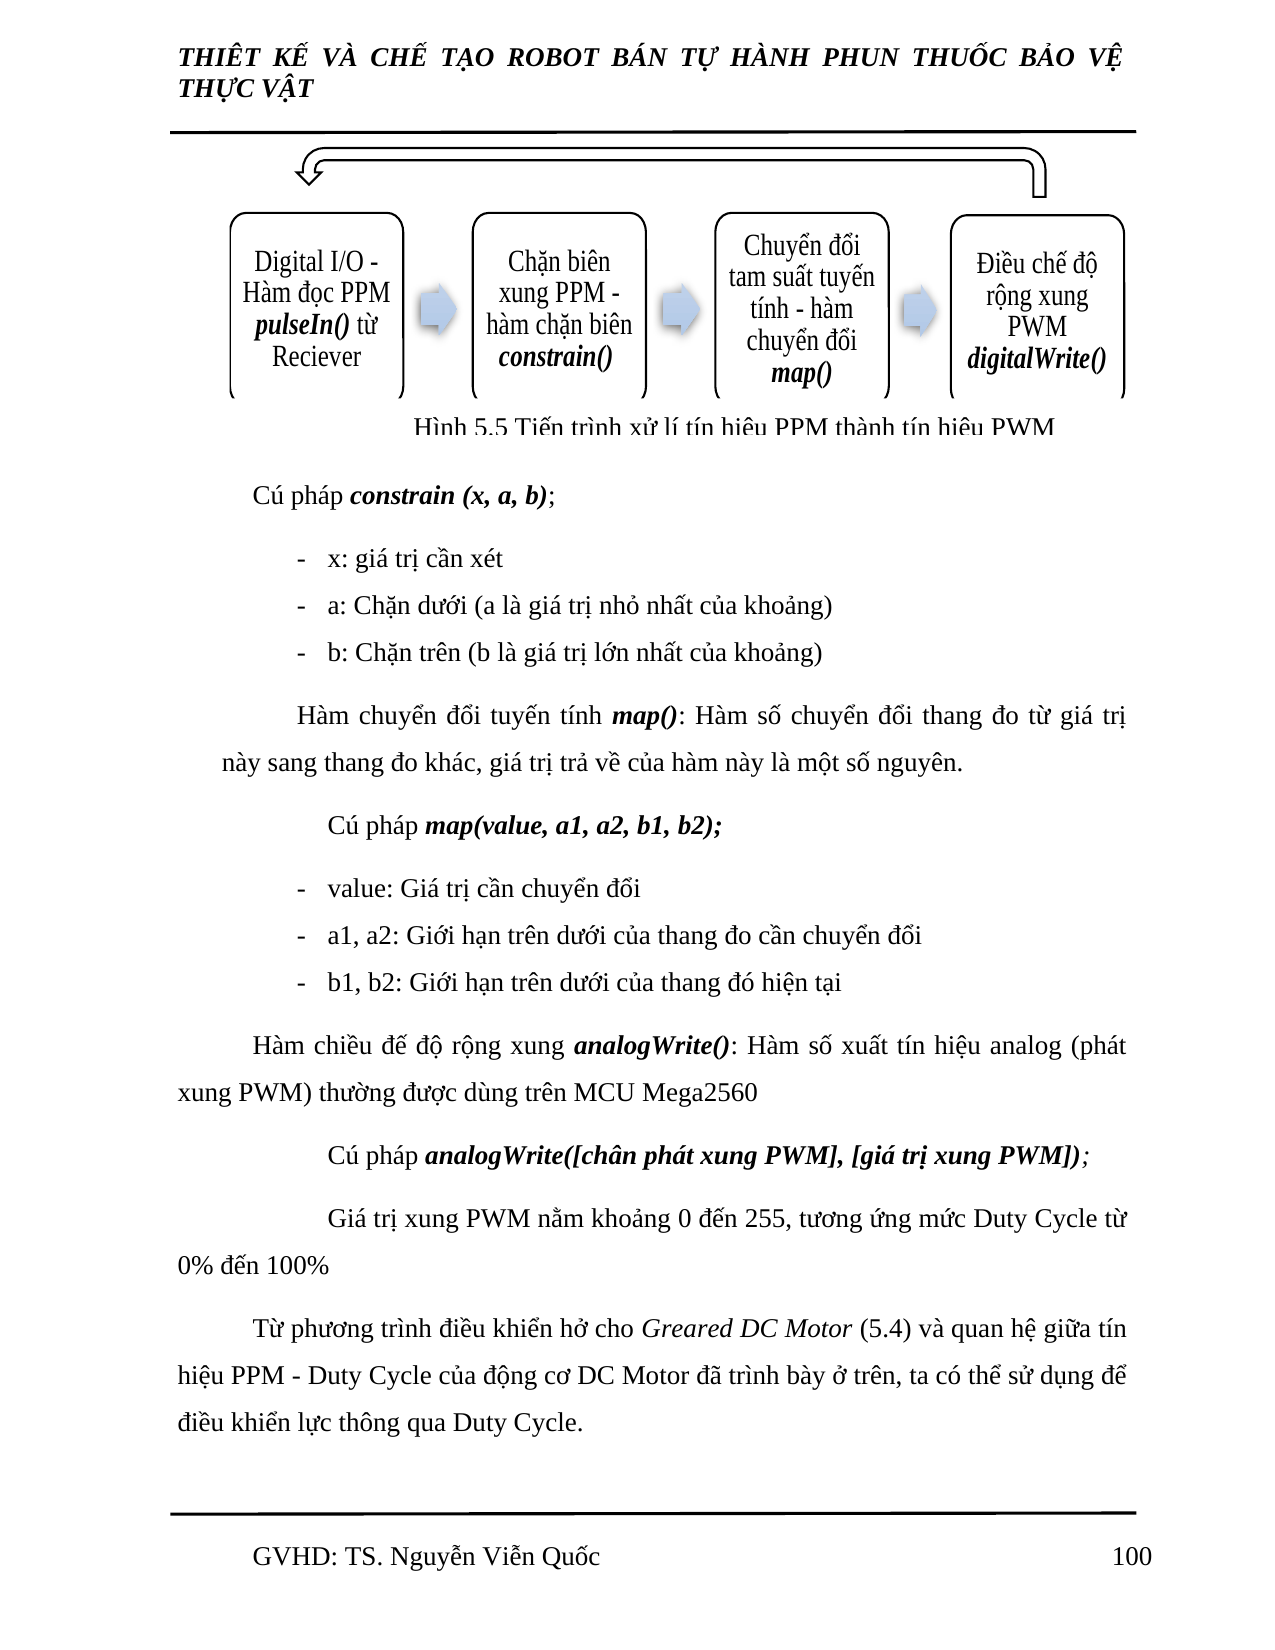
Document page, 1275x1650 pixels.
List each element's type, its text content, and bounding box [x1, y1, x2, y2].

text Hàm chuyển đổi tuyến tính map(): Hàm số chuyển đổi thang đo từ giá trị này sang thang đo khác, giá trị trả về của hàm này là một số nguyên. [222, 699, 1127, 777]
table_header [177, 148, 1127, 479]
list x: giá trị cần xét [222, 542, 1127, 573]
list b: Chặn trên (b là giá trị lớn nhất của khoảng) [222, 636, 1127, 667]
text Giá trị xung PWM nằm khoảng 0 đến 255, tương ứng mức Duty Cycle từ 0% đến 100% [177, 1202, 1127, 1280]
text Cú pháp constrain (x, a, b); [177, 479, 1127, 510]
text Từ phương trình điều khiển hở cho Greared DC Motor (5.4) và quan hệ giữa tín hiệu PPM - Duty Cycle của động cơ DC Motor đã trình bày ở trên, ta có thể sử dụng để điều khiển lực thông qua Duty Cycle. [177, 1312, 1127, 1437]
list value: Giá trị cần chuyển đổi [222, 872, 1127, 903]
text Hàm chiều đế độ rộng xung analogWrite(): Hàm số xuất tín hiệu analog (phát xung PWM) thường được dùng trên MCU Mega2560 [177, 1029, 1127, 1107]
list b1, b2: Giới hạn trên dưới của thang đó hiện tại [222, 966, 1127, 997]
list a1, a2: Giới hạn trên dưới của thang đo cần chuyển đổi [222, 919, 1127, 950]
list a: Chặn dưới (a là giá trị nhỏ nhất của khoảng) [222, 589, 1127, 620]
text Cú pháp analogWrite([chân phát xung PWM], [giá trị xung PWM]); [177, 1139, 1127, 1170]
text Cú pháp map(value, a1, a2, b1, b2); [222, 809, 1127, 840]
